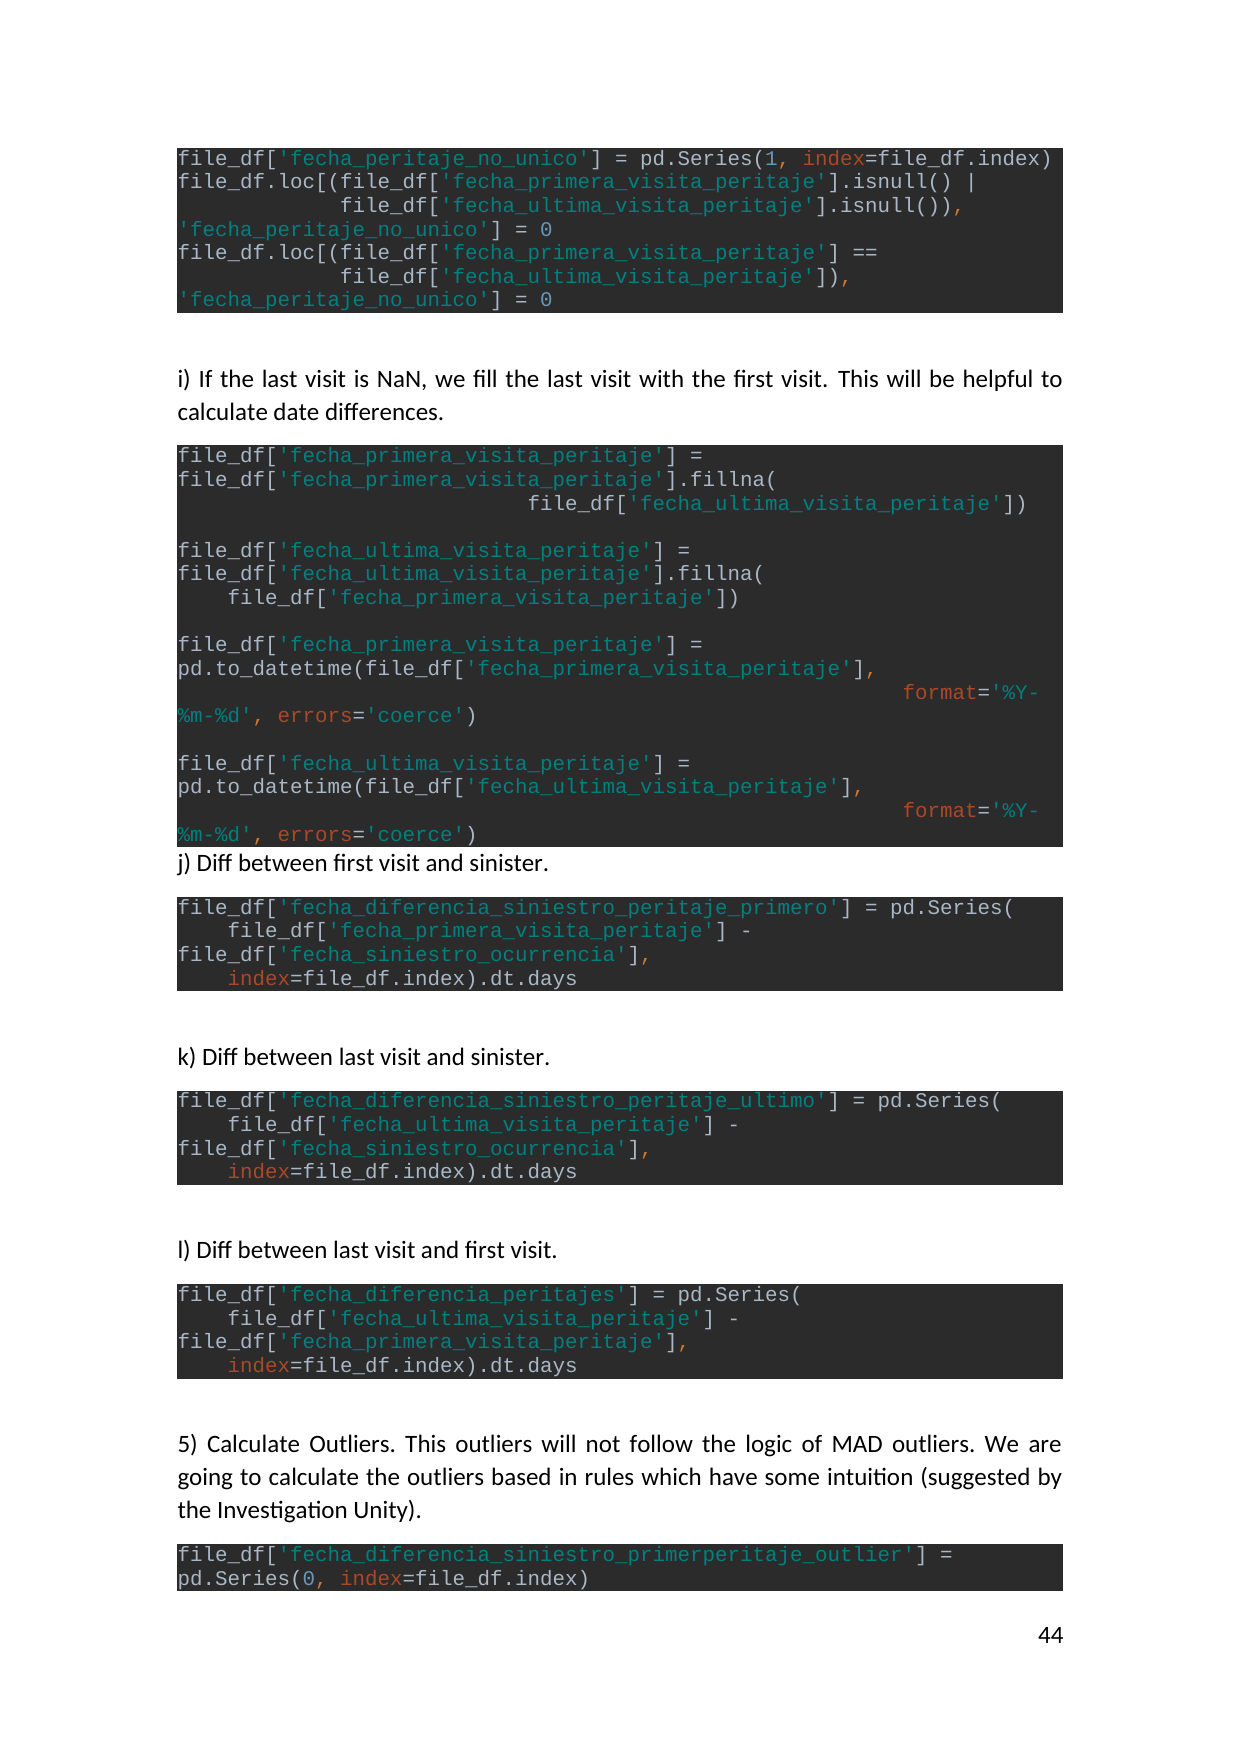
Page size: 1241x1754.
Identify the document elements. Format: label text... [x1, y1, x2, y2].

text file_df['fecha_diferencia_siniestro_peritaje_ultimo'] = pd.Series( file_df['fecha_ultima_visita_peritaje'] - file_df['fecha_siniestro_ocurrencia'], index=file_df.index).dt.days [177, 1091, 1063, 1185]
text j) Diff between first visit and sinister. [177, 847, 1063, 878]
text file_df['fecha_peritaje_no_unico'] = pd.Series(1, index=file_df.index) file_df.loc[(file_df['fecha_primera_visita_peritaje'].isnull() | file_df['fecha_ultima_visita_peritaje'].isnull()), 'fecha_peritaje_no_unico'] = 0 file_df.loc[(file_df['fecha_primera_visita_peritaje'] == file_df['fecha_ultima_visita_peritaje']), 'fecha_peritaje_no_unico'] = 0 [177, 148, 1063, 313]
text l) Diff between last visit and first visit. [177, 1235, 1063, 1265]
text file_df['fecha_primera_visita_peritaje'] = file_df['fecha_primera_visita_peritaje'].fillna( file_df['fecha_ultima_visita_peritaje']) file_df['fecha_ultima_visita_peritaje'] = file_df['fecha_ultima_visita_peritaje'].fillna( file_df['fecha_primera_visita_peritaje']) file_df['fecha_primera_visita_peritaje'] = pd.to_datetime(file_df['fecha_primera_visita_peritaje'], format='%Y-%m-%d', errors='coerce') file_df['fecha_ultima_visita_peritaje'] = pd.to_datetime(file_df['fecha_ultima_visita_peritaje'], format='%Y-%m-%d', errors='coerce') [177, 445, 1063, 847]
text i) If the last visit is NaN, we fill the last visit with the first visit. This will be helpful to calculate date differences. [177, 363, 1063, 426]
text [177, 1544, 1063, 1591]
text file_df['fecha_diferencia_siniestro_peritaje_primero'] = pd.Series( file_df['fecha_primera_visita_peritaje'] - file_df['fecha_siniestro_ocurrencia'], index=file_df.index).dt.days [177, 897, 1063, 991]
text k) Diff between last visit and sinister. [177, 1041, 1063, 1071]
text file_df['fecha_diferencia_peritajes'] = pd.Series( file_df['fecha_ultima_visita_peritaje'] - file_df['fecha_primera_visita_peritaje'], index=file_df.index).dt.days [177, 1284, 1063, 1379]
text 5) Calculate Outliers. This outliers will not follow the logic of MAD outliers. We are going to calculate the outliers based in rules which have some intuition (suggested by the Investigation Unity). [177, 1428, 1063, 1525]
